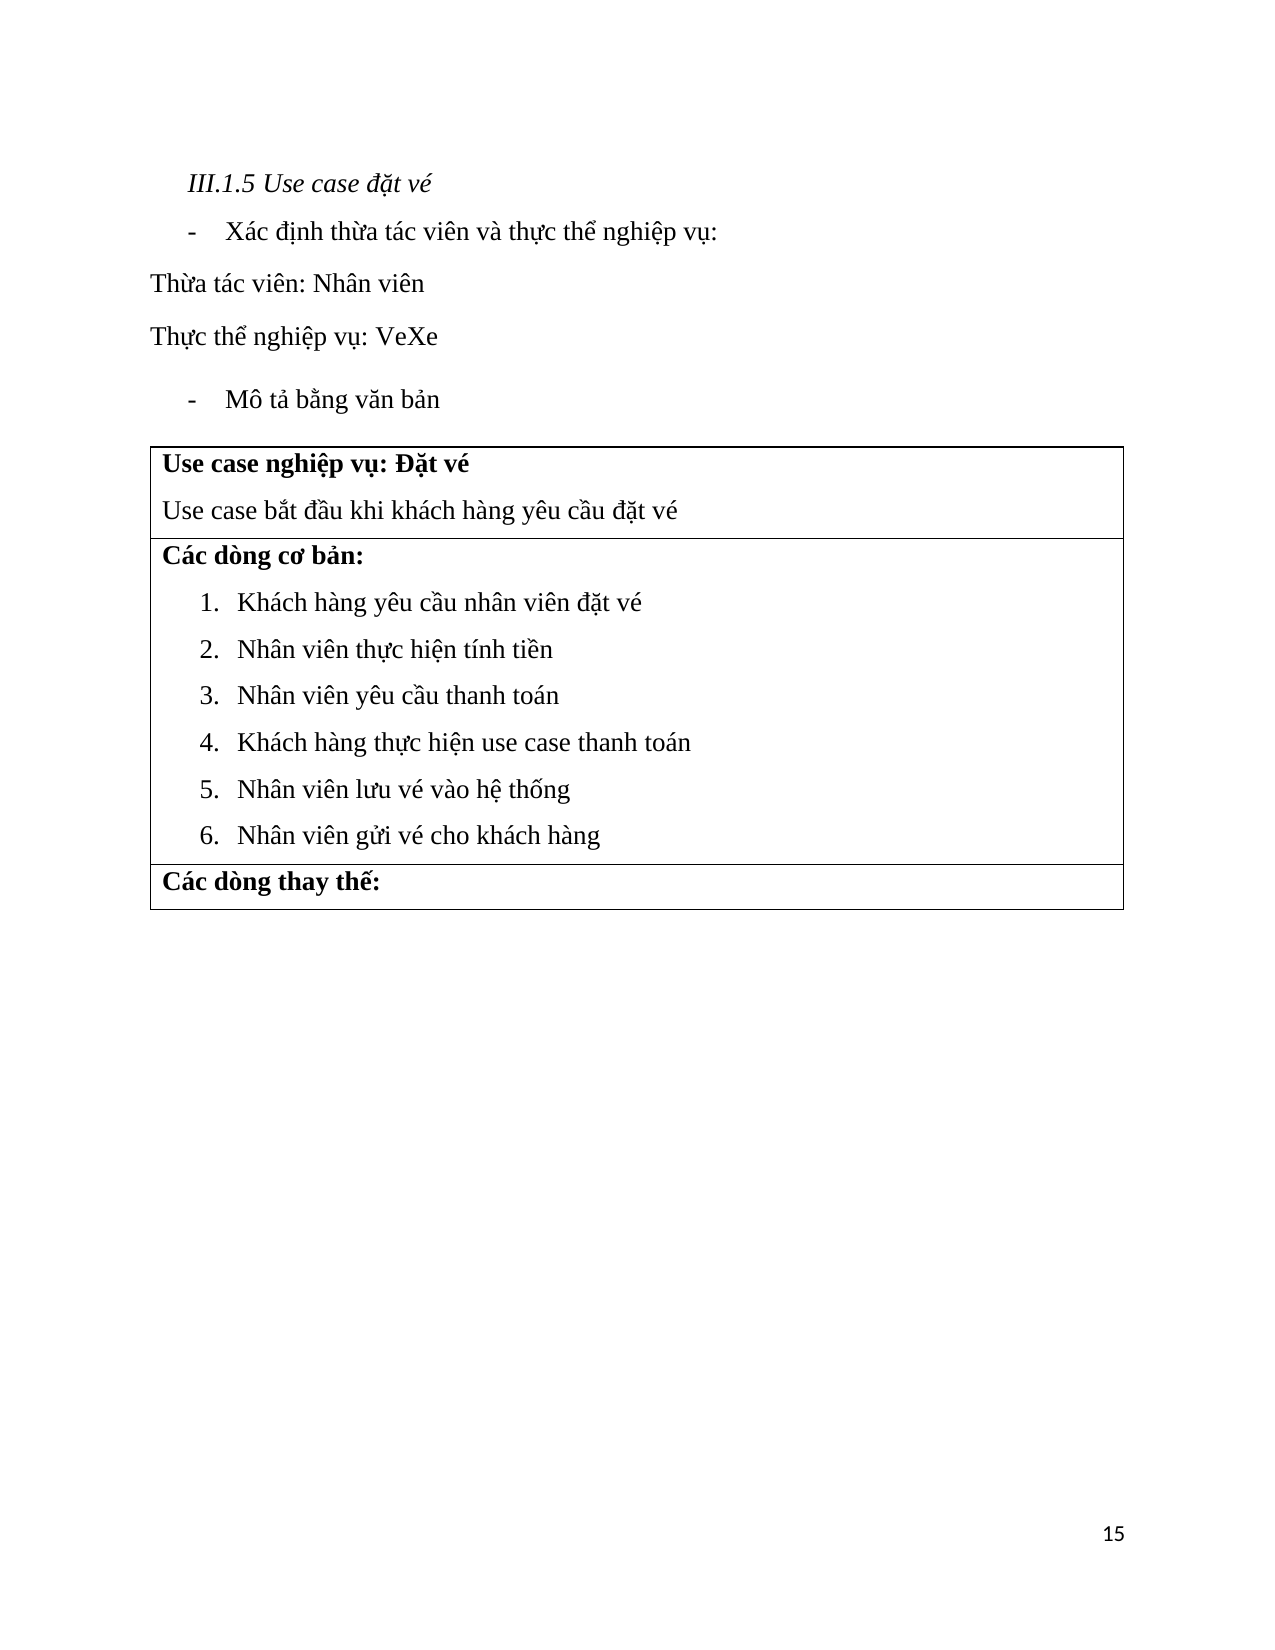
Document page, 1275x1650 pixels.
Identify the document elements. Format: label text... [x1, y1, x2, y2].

table_cell Các dòng thay thế: [151, 865, 1123, 909]
table_header Use case nghiệp vụ: Đặt vé Use case bắt đầu khi khách hàng yêu cầu đặt vé [151, 448, 1123, 538]
text Thừa tác viên: Nhân viên [150, 267, 1125, 298]
table_cell Các dòng cơ bản: Khách hàng yêu cầu nhân viên đặt vé Nhân viên thực hiện tính tiền Nhân viên yêu cầu thanh toán Khách hàng thực hiện use case thanh toán Nhân viên lưu vé vào hệ thống Nhân viên gửi vé cho khách hàng [151, 539, 1123, 864]
subtitle Use case đặt vé [187, 167, 1125, 198]
text Thực thể nghiệp vụ: VeXe [150, 320, 1125, 351]
list Xác định thừa tác viên và thực thể nghiệp vụ: [187, 215, 1125, 246]
list Mô tả bằng văn bản [187, 383, 1125, 414]
